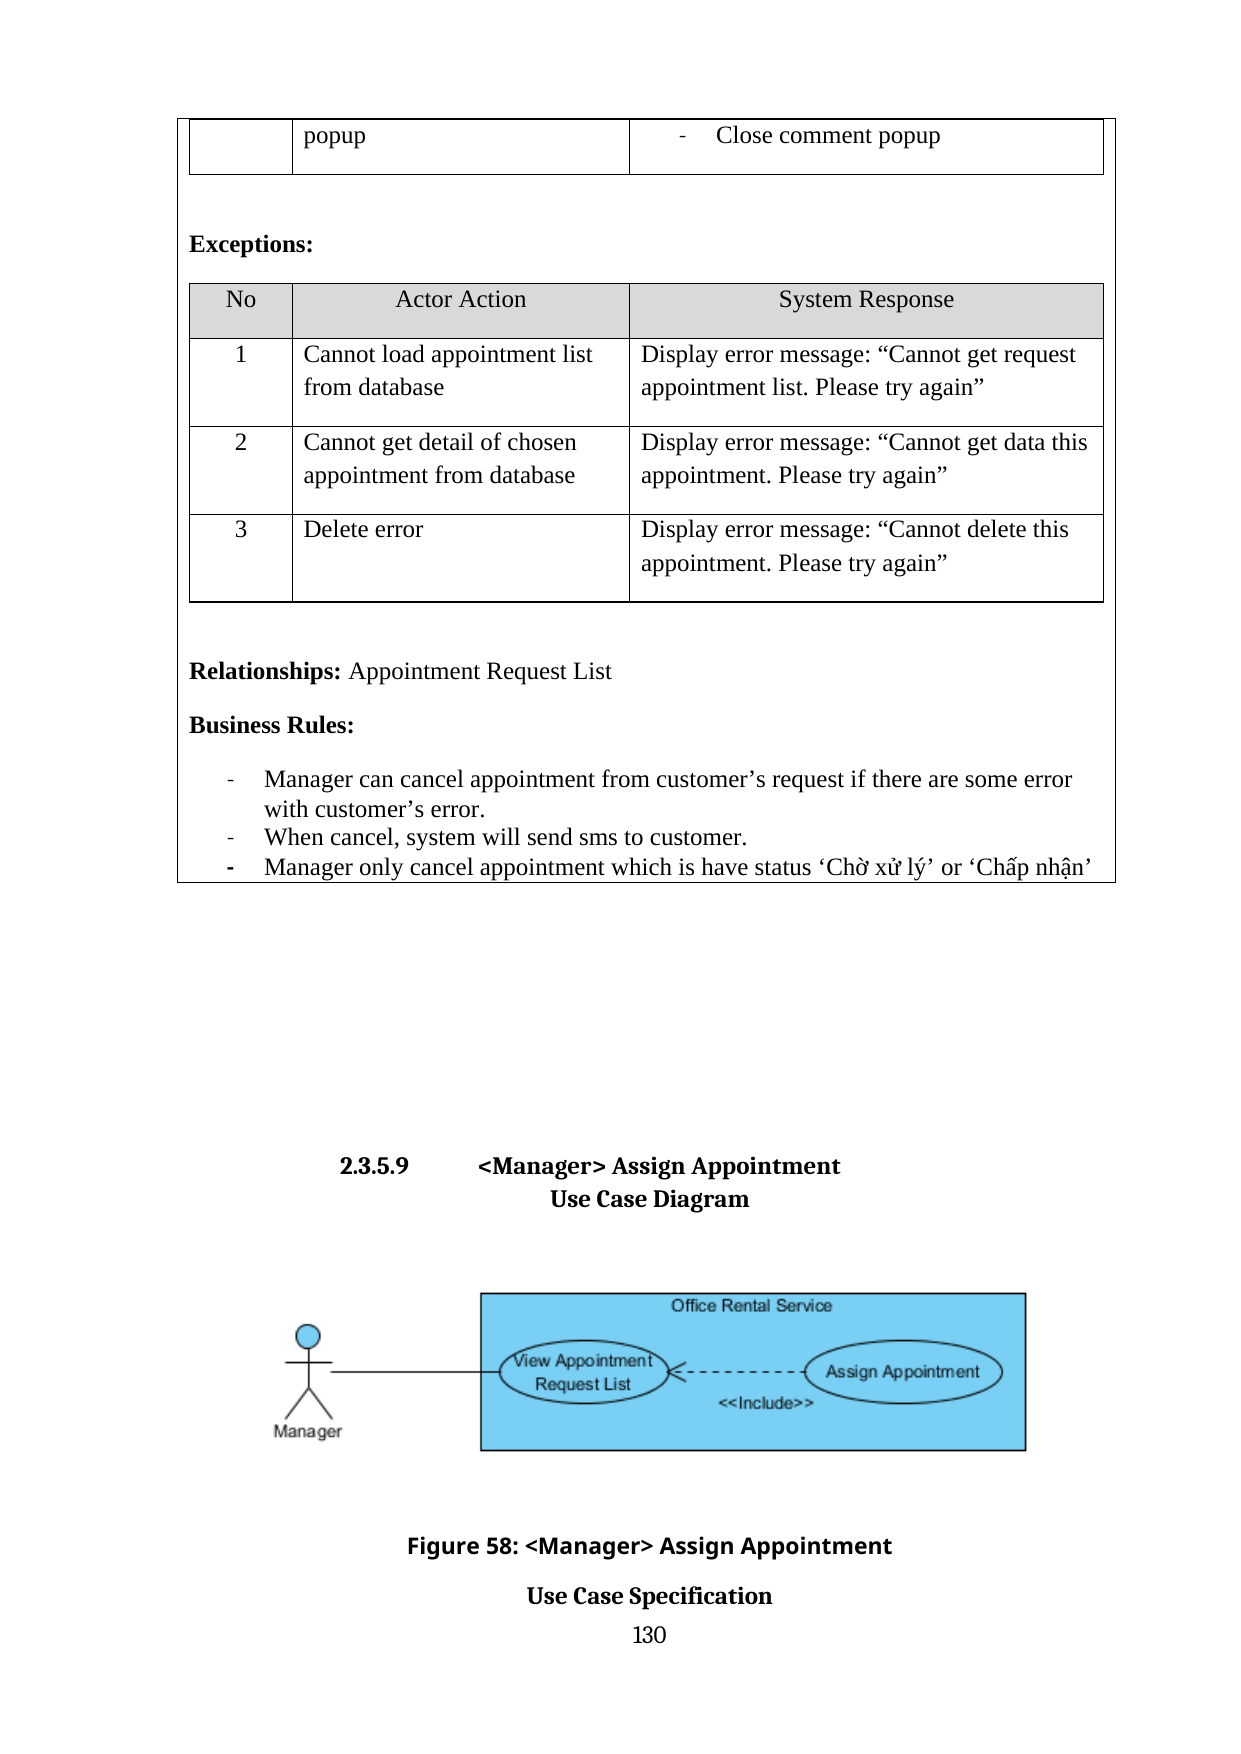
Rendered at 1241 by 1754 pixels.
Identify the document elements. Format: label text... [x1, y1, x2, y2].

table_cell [178, 119, 1115, 882]
text Use Case Diagram [177, 1185, 1122, 1214]
text Use Case Specification [177, 1582, 1122, 1610]
subtitle <Manager> Assign Appointment [340, 1152, 1122, 1181]
picture [216, 1238, 1083, 1505]
text Figure 58: <Manager> Assign Appointment [177, 1529, 1122, 1561]
